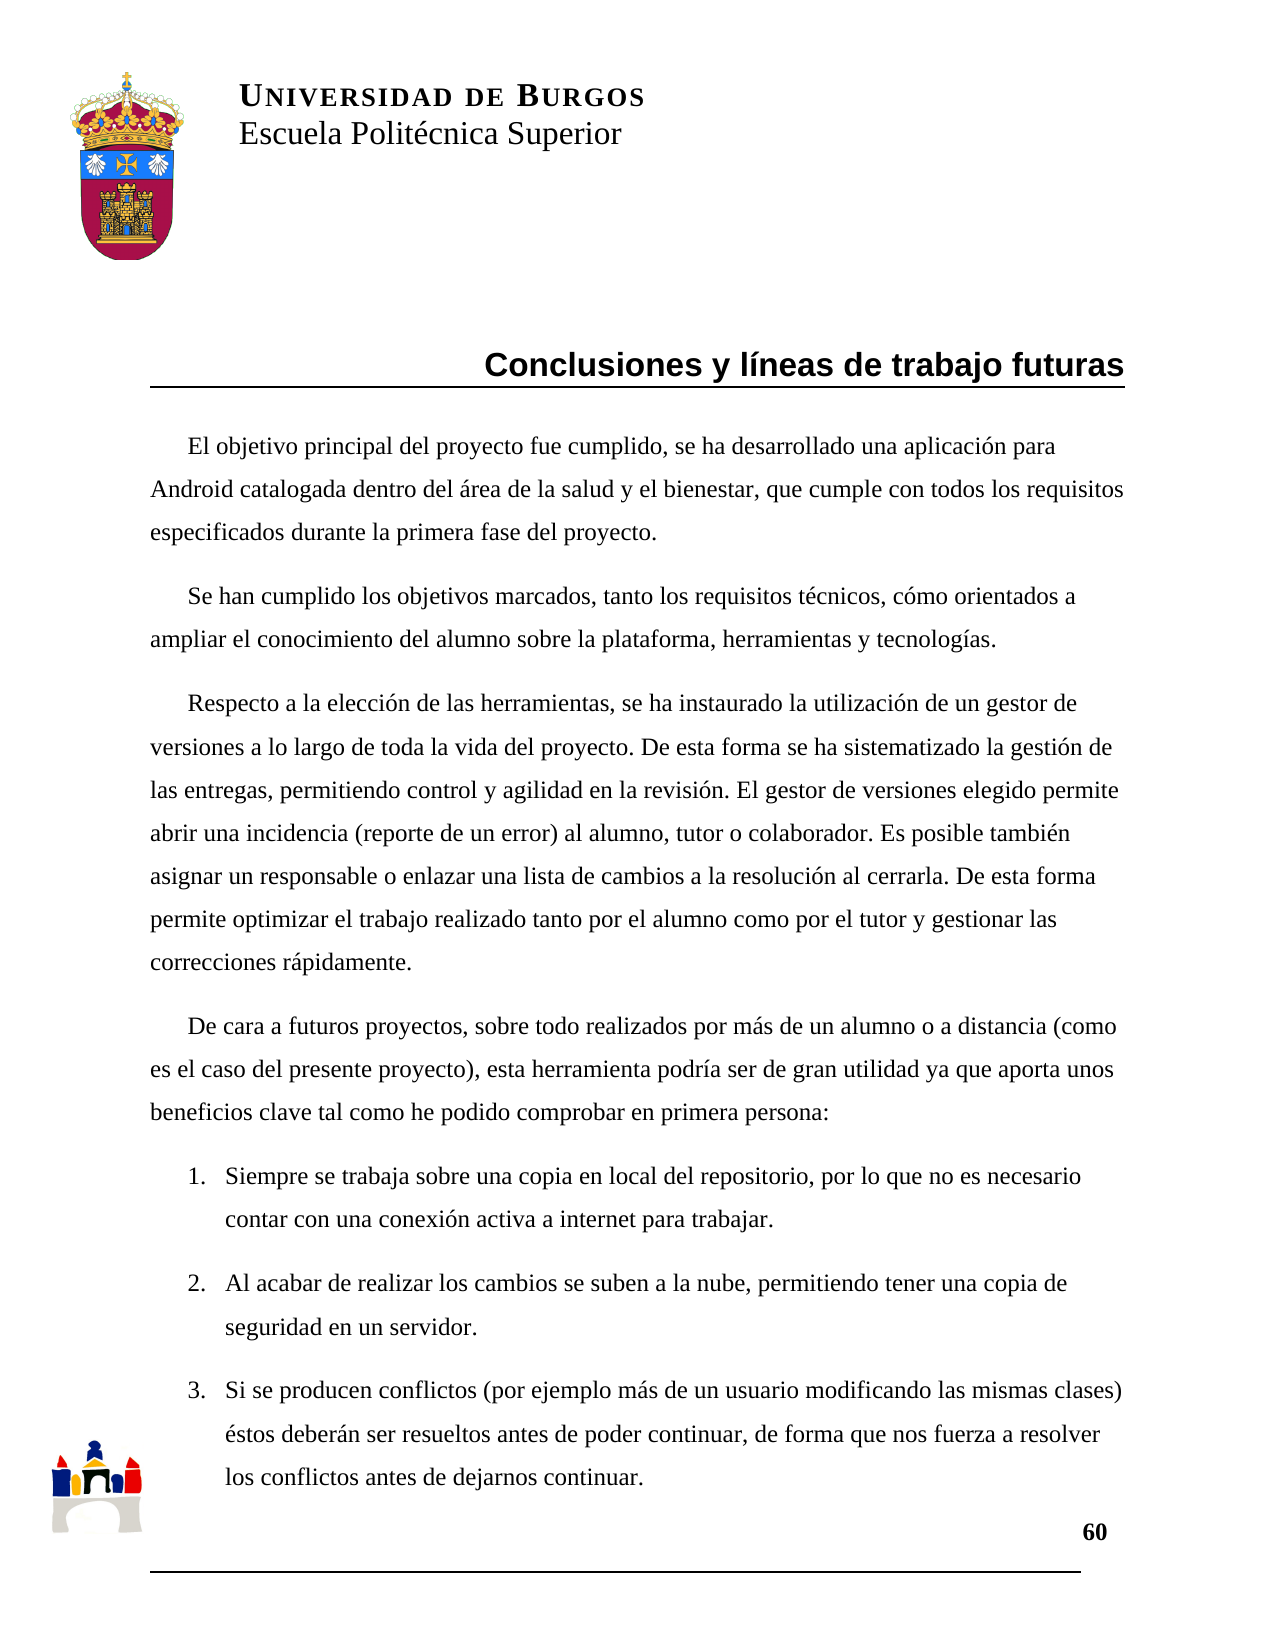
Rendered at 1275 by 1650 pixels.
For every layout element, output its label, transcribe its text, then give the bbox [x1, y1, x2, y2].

list Siempre se trabaja sobre una copia en local del repositorio, por lo que no es necesario contar con una conexión activa a internet para trabajar. [187, 1161, 1125, 1233]
text Respecto a la elección de las herramientas, se ha instaurado la utilización de un gestor de versiones a lo largo de toda la vida del proyecto. De esta forma se ha sistematizado la gestión de las entregas, permitiendo control y agilidad en la revisión. El gestor de versiones elegido permite abrir una incidencia (reporte de un error) al alumno, tutor o colaborador. Es posible también asignar un responsable o enlazar una lista de cambios a la resolución al cerrarla. De esta forma permite optimizar el trabajo realizado tanto por el alumno como por el tutor y gestionar las correcciones rápidamente. [150, 688, 1125, 976]
text De cara a futuros proyectos, sobre todo realizados por más de un alumno o a distancia (como es el caso del presente proyecto), esta herramienta podría ser de gran utilidad ya que aporta unos beneficios clave tal como he podido comprobar en primera persona: [150, 1011, 1125, 1126]
list Si se producen conflictos (por ejemplo más de un usuario modificando las mismas clases) éstos deberán ser resueltos antes de poder continuar, de forma que nos fuerza a resolver los conflictos antes de dejarnos continuar. [187, 1376, 1125, 1491]
text Se han cumplido los objetivos marcados, tanto los requisitos técnicos, cómo orientados a ampliar el conocimiento del alumno sobre la plataforma, herramientas y tecnologías. [150, 581, 1125, 653]
picture [32, 72, 220, 260]
text El objetivo principal del proyecto fue cumplido, se ha desarrollado una aplicación para Android catalogada dentro del área de la salud y el bienestar, que cumple con todos los requisitos especificados durante la primera fase del proyecto. [150, 431, 1125, 546]
subtitle Conclusiones y líneas de trabajo futuras [150, 345, 1125, 386]
list Al acabar de realizar los cambios se suben a la nube, permitiendo tener una copia de seguridad en un servidor. [187, 1268, 1125, 1340]
